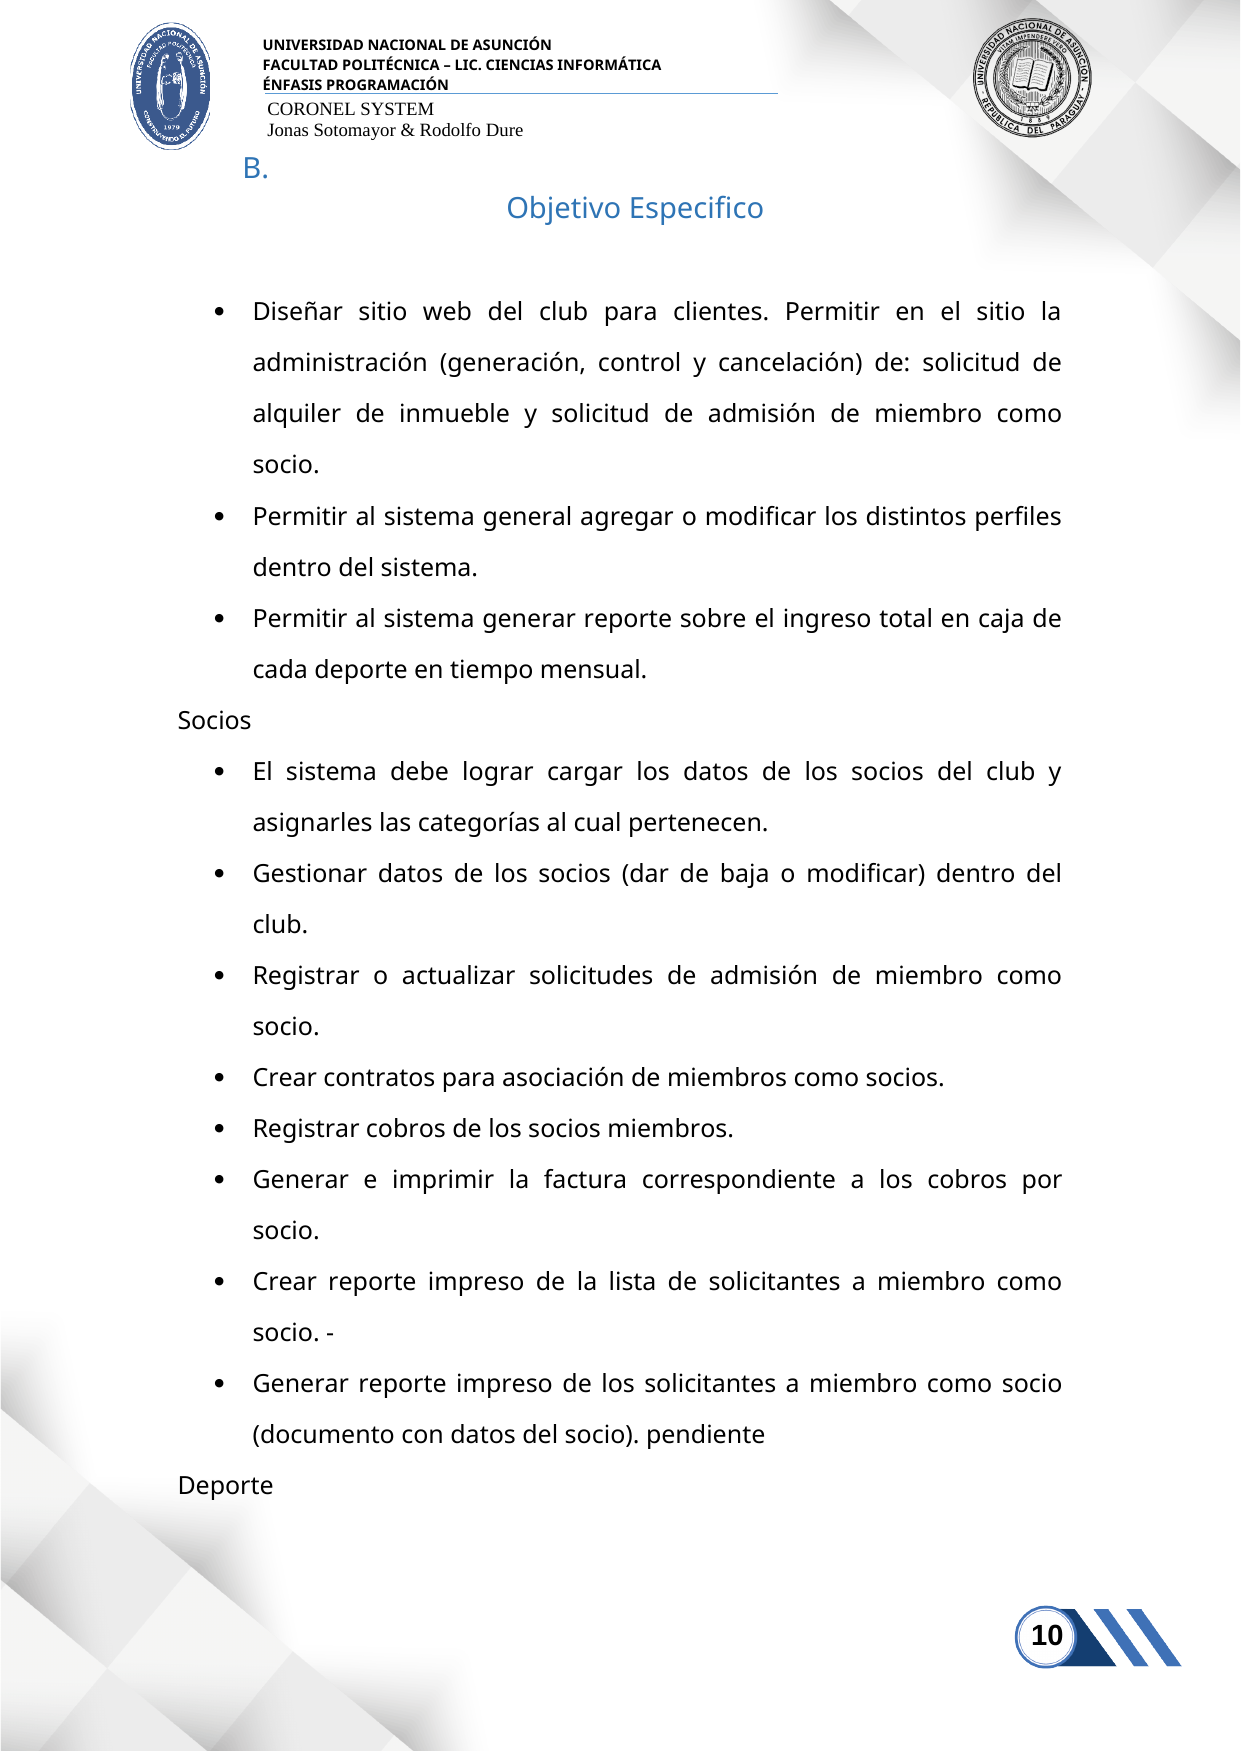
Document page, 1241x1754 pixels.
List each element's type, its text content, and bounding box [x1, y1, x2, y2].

list Generar e imprimir la factura correspondiente a los cobros por socio. [215, 1162, 1063, 1247]
list Diseñar sitio web del club para clientes. Permitir en el sitio la administración (generación, control y cancelación) de: solicitud de alquiler de inmueble y solicitud de admisión de miembro como socio. [215, 294, 1063, 481]
text Deporte [177, 1468, 1063, 1502]
list Gestionar datos de los socios (dar de baja o modificar) dentro del club. [215, 856, 1063, 941]
list Generar reporte impreso de los solicitantes a miembro como socio (documento con datos del socio). pendiente [215, 1366, 1063, 1451]
list Crear contratos para asociación de miembros como socios. [215, 1060, 1063, 1094]
list Registrar cobros de los socios miembros. [215, 1111, 1063, 1145]
text Socios [177, 702, 1063, 736]
text Objetivo Especifico [207, 148, 1063, 227]
list El sistema debe lograr cargar los datos de los socios del club y asignarles las categorías al cual pertenecen. [215, 753, 1063, 838]
list Crear reporte impreso de la lista de solicitantes a miembro como socio. - [215, 1264, 1063, 1349]
list Permitir al sistema generar reporte sobre el ingreso total en caja de cada deporte en tiempo mensual. [215, 600, 1063, 685]
picture [128, 22, 210, 148]
list Permitir al sistema general agregar o modificar los distintos perfiles dentro del sistema. [215, 498, 1063, 583]
picture [355, 0, 1241, 492]
picture [1005, 1600, 1185, 1674]
list Registrar o actualizar solicitudes de admisión de miembro como socio. [215, 958, 1063, 1043]
picture [2, 1259, 887, 1751]
